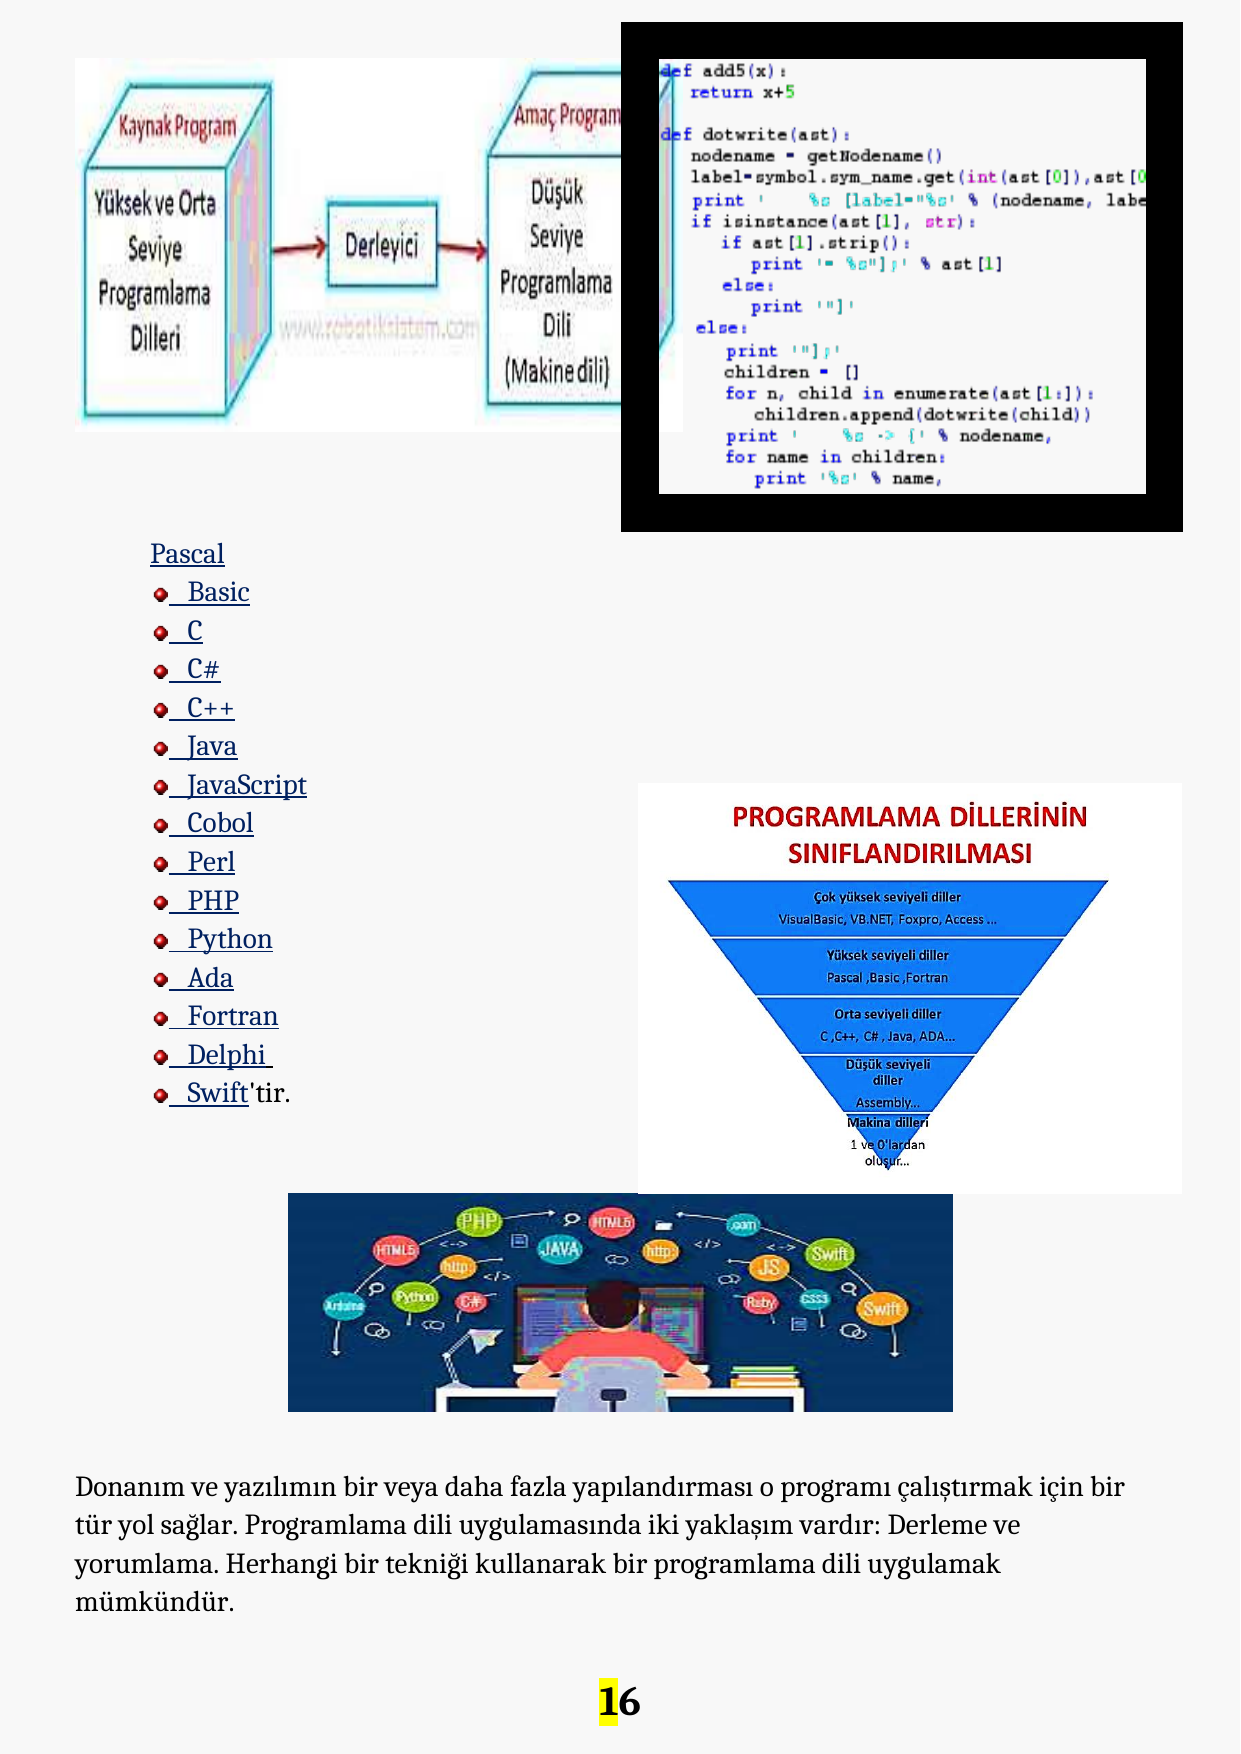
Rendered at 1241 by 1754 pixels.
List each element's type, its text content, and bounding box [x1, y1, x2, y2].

picture [288, 783, 1182, 1412]
picture [151, 816, 168, 833]
list Ada [150, 961, 638, 994]
list C [150, 614, 1165, 647]
list Python [150, 922, 638, 956]
picture [151, 970, 168, 987]
picture [151, 931, 168, 949]
picture [151, 777, 168, 795]
picture [151, 1009, 168, 1026]
list Delphi [150, 1038, 638, 1071]
list Basic [150, 575, 1165, 609]
text Donanım ve yazılımın bir veya daha fazla yapılandırması o programı çalıştırmak için bir tür yol sağlar. Programlama dili uygulamasında iki yaklaşım vardır: Derleme ve yorumlama. Herhangi bir tekniği kullanarak bir programlama dili uygulamak mümkündür. [75, 1470, 1165, 1619]
list PHP [150, 884, 638, 917]
list C++ [150, 691, 1165, 724]
picture [151, 585, 168, 602]
list C# [150, 652, 1165, 686]
list Java [150, 729, 1165, 763]
picture [151, 893, 168, 910]
picture [151, 662, 168, 679]
picture [659, 59, 1146, 494]
picture [151, 854, 168, 872]
list Pascal [150, 432, 1165, 570]
picture [151, 739, 168, 756]
picture [151, 1086, 168, 1103]
list Perl [150, 845, 638, 879]
picture [151, 1047, 168, 1065]
list Cobol [150, 807, 638, 840]
picture [151, 623, 168, 641]
picture [151, 700, 168, 718]
list Swift'tir. [150, 1076, 638, 1110]
list Fortran [150, 999, 638, 1033]
list JavaScript [150, 768, 1165, 802]
picture [75, 58, 621, 432]
